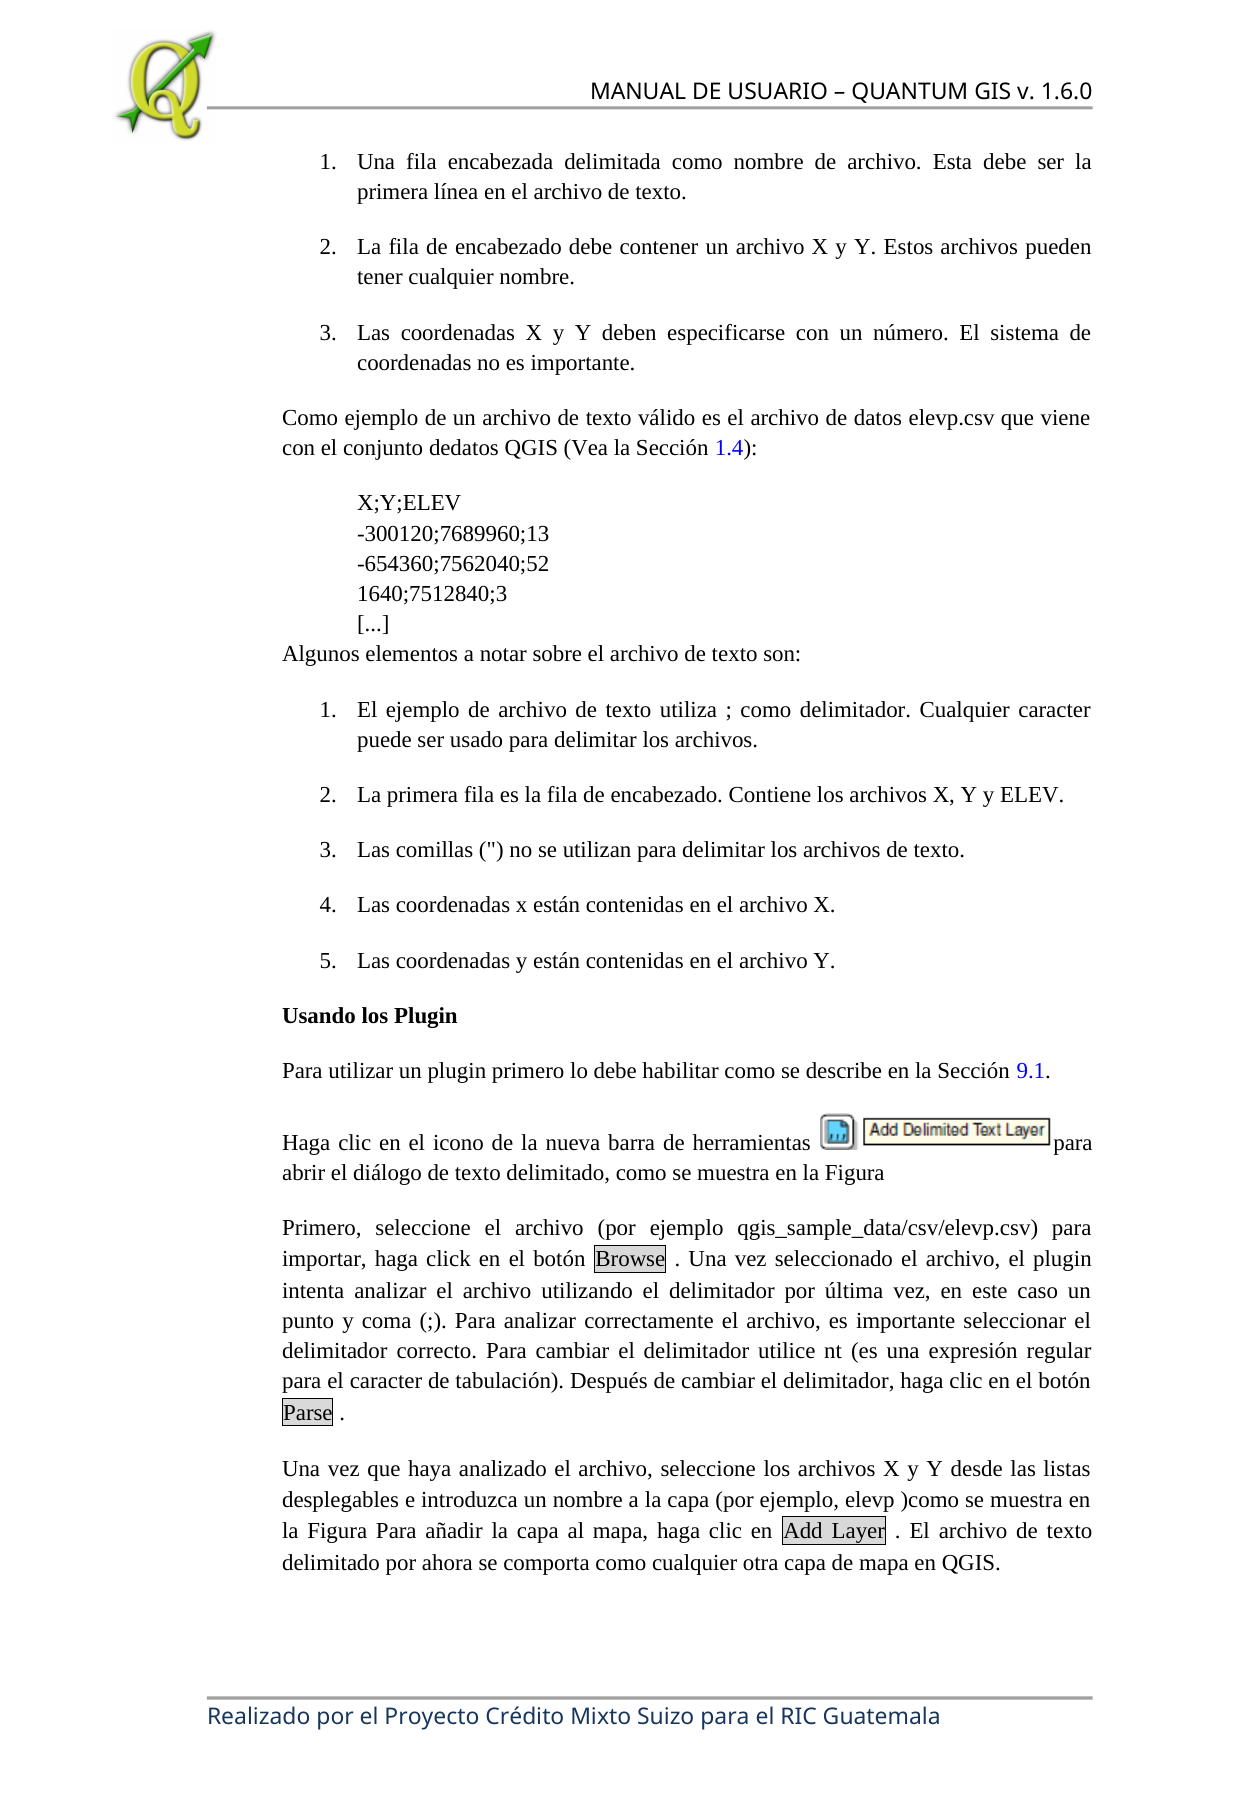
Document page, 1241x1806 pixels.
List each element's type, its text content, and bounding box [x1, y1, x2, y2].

list El ejemplo de archivo de texto utiliza ; como delimitador. Cualquier caracter puede ser usado para delimitar los archivos. [319, 696, 1092, 752]
list Las coordenadas X y Y deben especificarse con un número. El sistema de coordenadas no es importante. [319, 318, 1092, 375]
text -300120;7689960;13 [357, 519, 1092, 546]
list Las coordenadas x están contenidas en el archivo X. [319, 891, 1092, 918]
text 1640;7512840;3 [357, 580, 1092, 606]
picture [111, 28, 218, 142]
text -654360;7562040;52 [357, 550, 1092, 576]
list La fila de encabezado debe contener un archivo X y Y. Estos archivos pueden tener cualquier nombre. [319, 233, 1092, 290]
text Como ejemplo de un archivo de texto válido es el archivo de datos elevp.csv que viene con el conjunto dedatos QGIS (Vea la Sección 1.4): [282, 404, 1092, 461]
text Primero, seleccione el archivo (por ejemplo qgis_sample_data/csv/elevp.csv) para importar, haga click en el botón Browse . Una vez seleccionado el archivo, el plugin intenta analizar el archivo utilizando el delimitador por última vez, en este caso un punto y coma (;). Para analizar correctamente el archivo, es importante seleccionar el delimitador correcto. Para cambiar el delimitador utilice nt (es una expresión regular para el caracter de tabulación). Después de cambiar el delimitador, haga clic en el botón Parse . [282, 1214, 1092, 1426]
list Las comillas (") no se utilizan para delimitar los archivos de texto. [319, 836, 1092, 863]
list Las coordenadas y están contenidas en el archivo Y. [319, 947, 1092, 973]
text Haga clic en el icono de la nueva barra de herramientas para abrir el diálogo de texto delimitado, como se muestra en la Figura [282, 1112, 1092, 1185]
text Para utilizar un plugin primero lo debe habilitar como se describe en la Sección 9.1. [282, 1057, 1092, 1083]
list La primera fila es la fila de encabezado. Contiene los archivos X, Y y ELEV. [319, 781, 1092, 807]
text Algunos elementos a notar sobre el archivo de texto son: [282, 640, 1092, 667]
text Usando los Plugin [282, 1002, 1092, 1028]
text Una vez que haya analizado el archivo, seleccione los archivos X y Y desde las listas desplegables e introduzca un nombre a la capa (por ejemplo, elevp )como se muestra en la Figura Para añadir la capa al mapa, haga clic en Add Layer . El archivo de texto delimitado por ahora se comporta como cualquier otra capa de mapa en QGIS. [282, 1456, 1092, 1575]
text [...] [357, 610, 1092, 637]
text X;Y;ELEV [357, 489, 1092, 516]
list Una fila encabezada delimitada como nombre de archivo. Esta debe ser la primera línea en el archivo de texto. [319, 148, 1092, 204]
